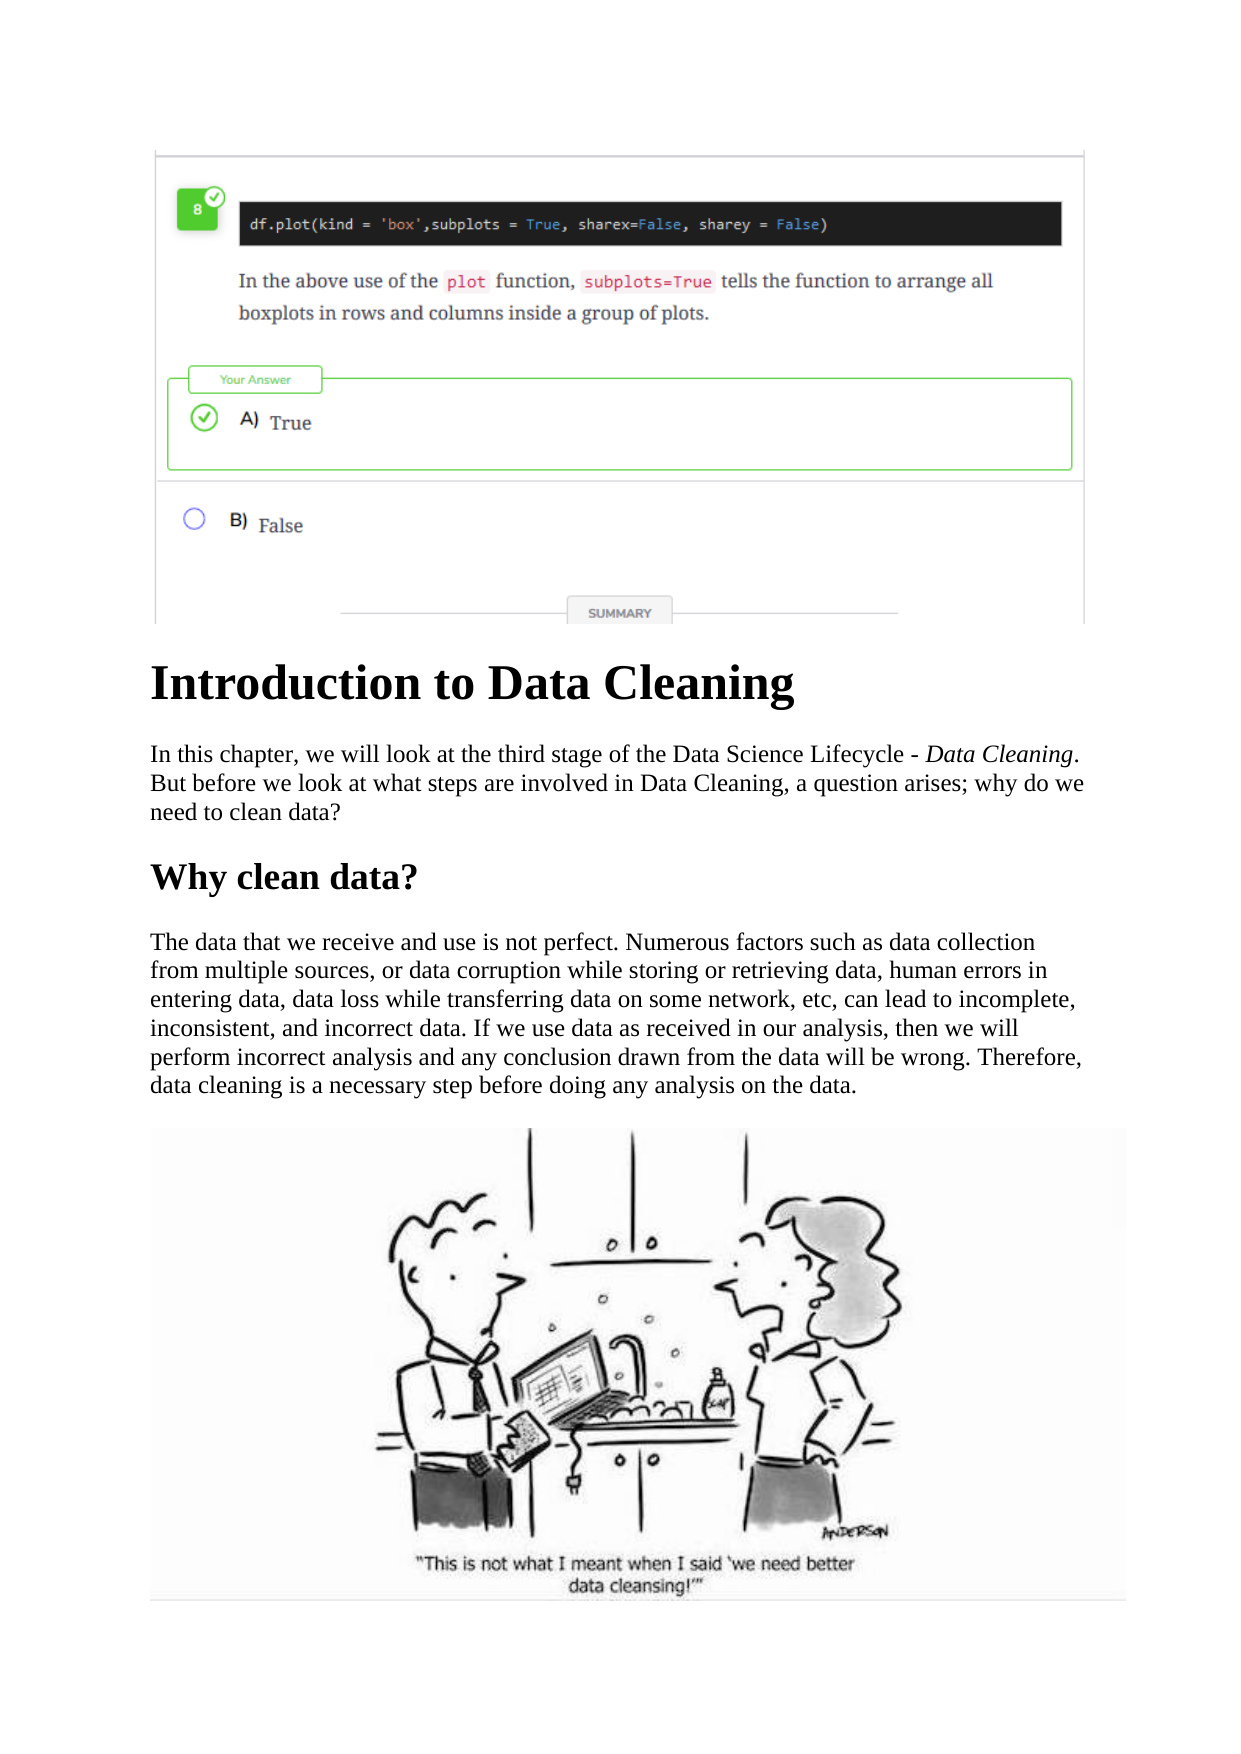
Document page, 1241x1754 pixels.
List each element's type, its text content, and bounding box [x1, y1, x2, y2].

text Why clean data? [150, 854, 1090, 898]
text The data that we receive and use is not perfect. Numerous factors such as data collection from multiple sources, or data corruption while storing or retrieving data, human errors in entering data, data loss while transferring data on some network, etc, can lead to incomplete, inconsistent, and incorrect data. If we use data as received in our analysis, then we will perform incorrect analysis and any conclusion drawn from the data will be wrong. Therefore, data cleaning is a necessary step before doing any analysis on the data. [150, 927, 1090, 1099]
text Introduction to Data Cleaning [150, 652, 1090, 710]
picture [150, 1128, 1127, 1601]
text In this chapter, we will look at the third stage of the Data Science Lifecycle - Data Cleaning. But before we look at what steps are involved in Data Cleaning, a question arises; why do we need to clean data? [150, 739, 1090, 825]
picture [150, 150, 1091, 624]
